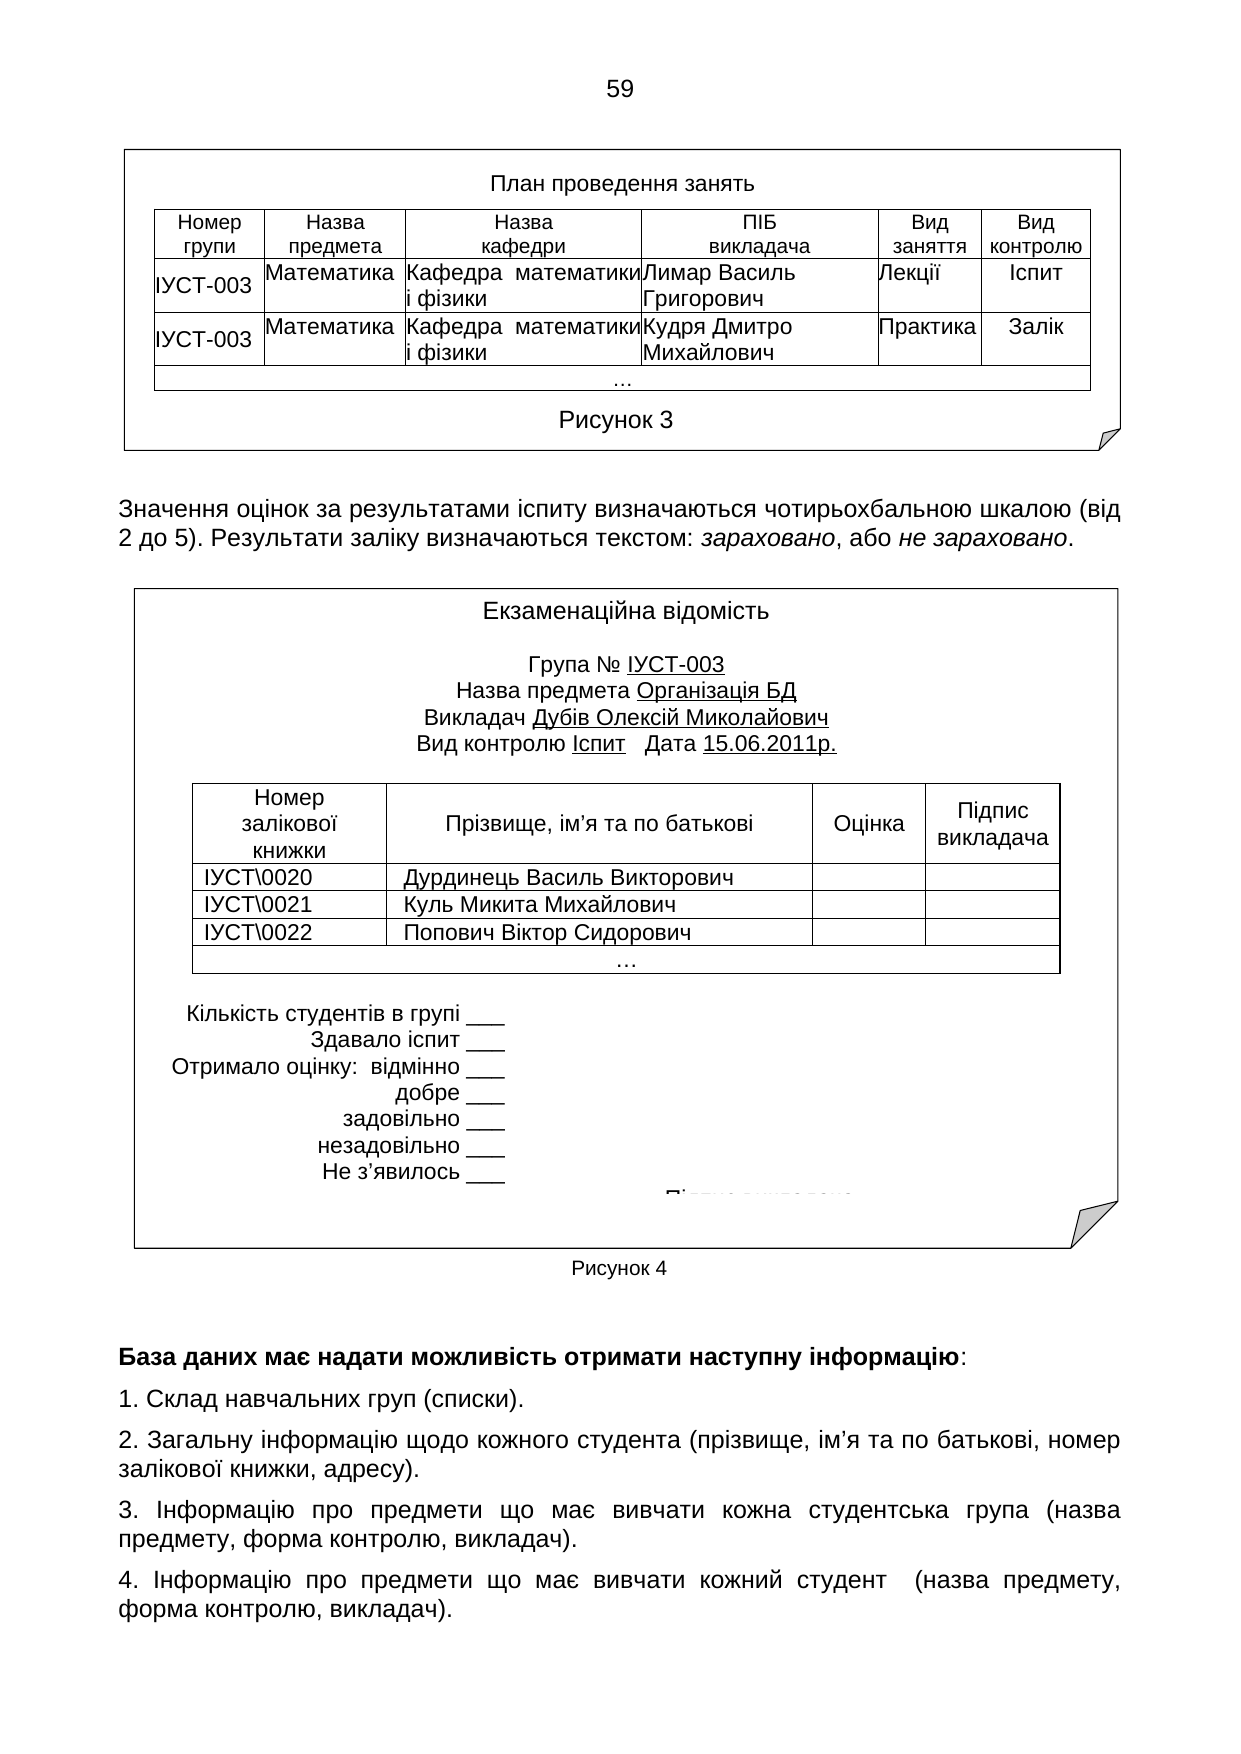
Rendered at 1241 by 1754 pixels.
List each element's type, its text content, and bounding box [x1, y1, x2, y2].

text Значення оцінок за результатами іспиту визначаються чотирьохбальною шкалою (від 2 до 5). Результати заліку визначаються текстом: зараховано, або не зараховано. [118, 494, 1122, 552]
text 1. Склад навчальних груп (списки). [118, 1384, 1122, 1412]
text 3. Інформацію про предмети що має вивчати кожна студентська група (назва предмету, форма контролю, викладач). [118, 1495, 1122, 1552]
text 2. Загальну інформацію щодо кожного студента (прізвище, ім’я та по батькові, номер залікової книжки, адресу). [118, 1425, 1122, 1482]
text 4. Інформацію про предмети що має вивчати кожний студент (назва предмету, форма контролю, викладач). [118, 1565, 1122, 1622]
text База даних має надати можливість отримати наступну інформацію: [118, 1342, 1122, 1371]
